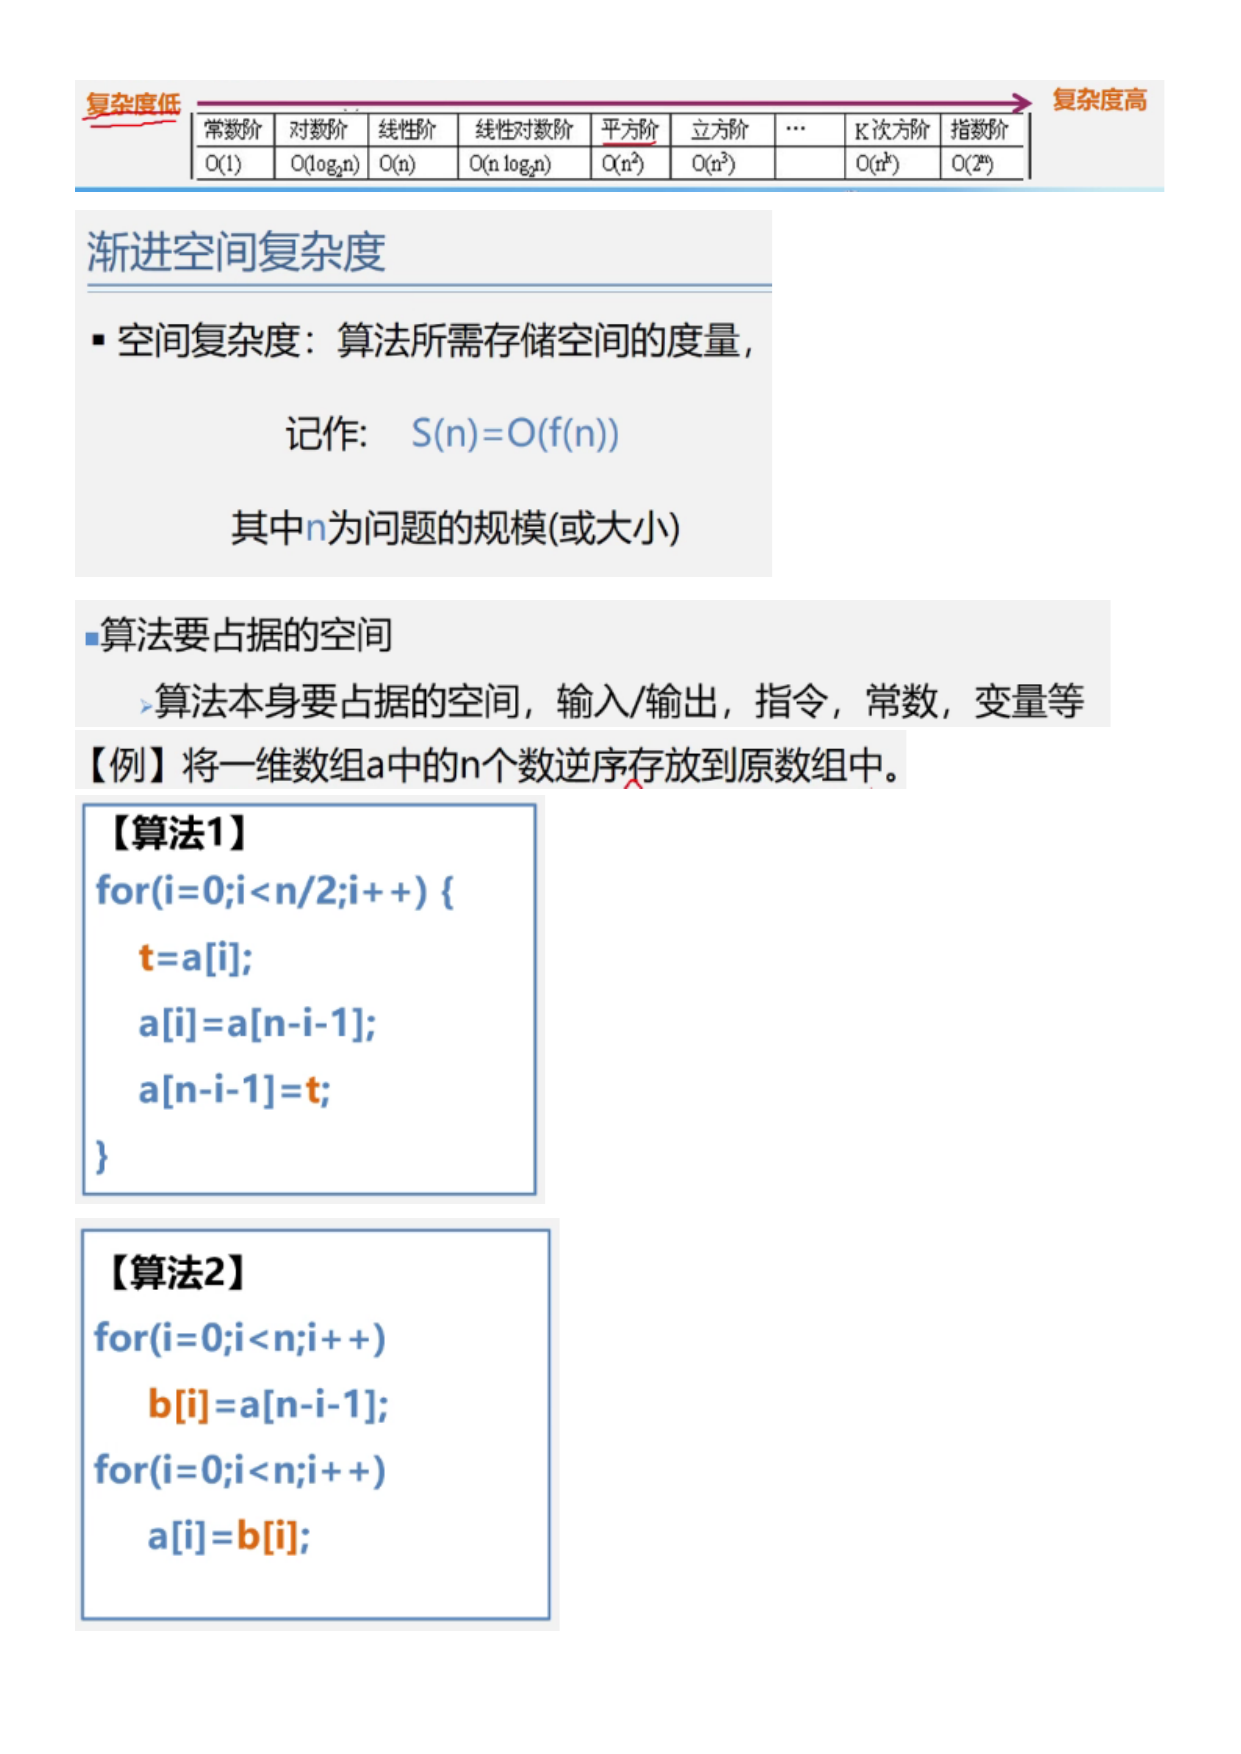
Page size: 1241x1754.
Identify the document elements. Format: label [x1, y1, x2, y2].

picture [75, 730, 907, 789]
picture [75, 600, 1111, 727]
picture [75, 795, 546, 1204]
picture [75, 210, 773, 577]
picture [75, 1218, 560, 1631]
picture [75, 80, 1165, 192]
